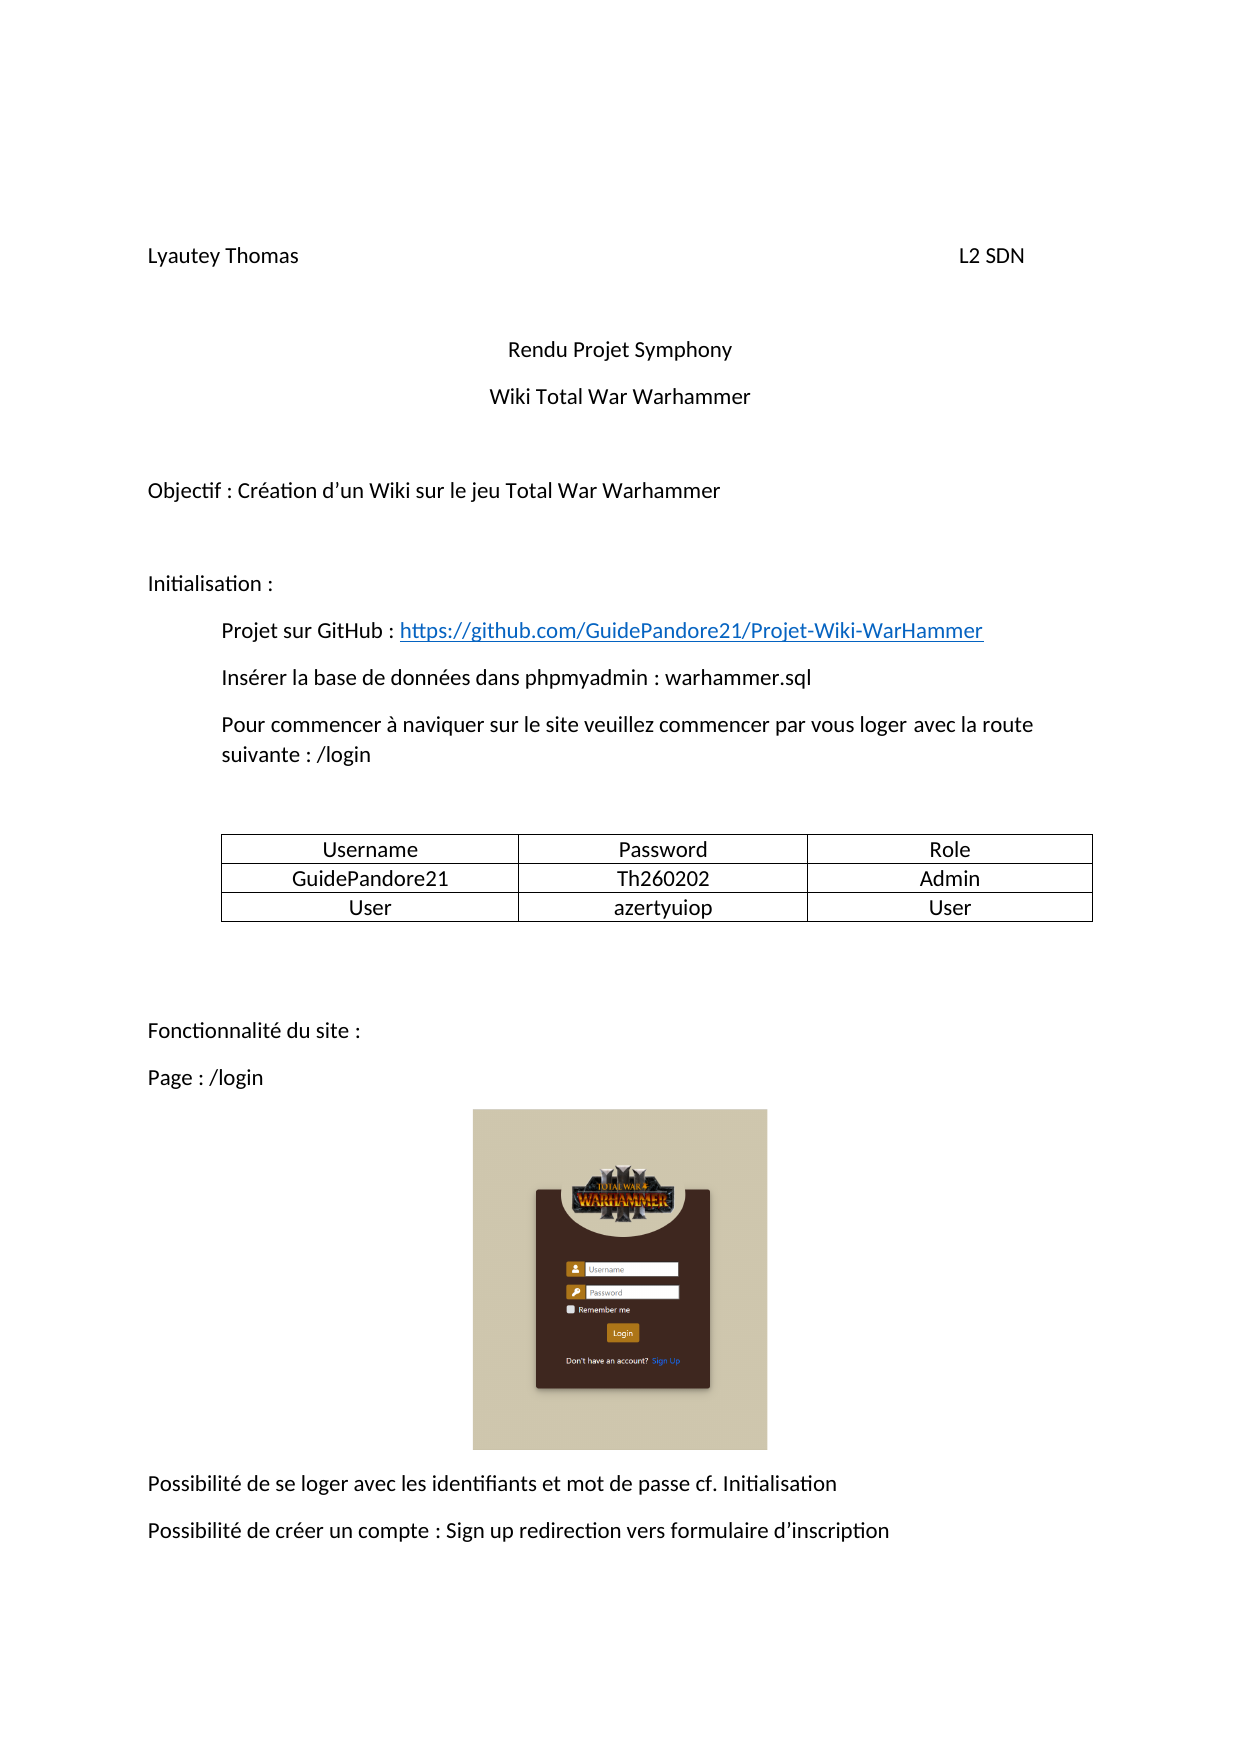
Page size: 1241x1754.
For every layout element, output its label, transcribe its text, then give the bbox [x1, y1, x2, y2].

table_cell User [222, 893, 518, 921]
picture [472, 1109, 768, 1450]
table_header Role [808, 835, 1092, 863]
text Rendu Projet Symphony [148, 335, 1093, 363]
text Wiki Total War Warhammer [148, 382, 1093, 410]
table_header Username [222, 835, 518, 863]
text Insérer la base de données dans phpmyadmin : warhammer.sql [148, 663, 1093, 691]
table_header Password [519, 835, 807, 863]
table_cell User [808, 893, 1092, 921]
text Lyautey Thomas L2 SDN [148, 241, 1093, 269]
text Possibilité de créer un compte : Sign up redirection vers formulaire d’inscription [148, 1516, 1093, 1544]
text Initialisation : [148, 569, 1093, 597]
table_cell GuidePandore21 [222, 864, 518, 892]
table_cell Admin [808, 864, 1092, 892]
text Fonctionnalité du site : [148, 1016, 1093, 1044]
text Pour commencer à naviquer sur le site veuillez commencer par vous loger avec la route suivante : /login [221, 710, 1093, 768]
text Page : /login [148, 1063, 1093, 1091]
text Projet sur GitHub : https://github.com/GuidePandore21/Projet-Wiki-WarHammer [148, 616, 1093, 644]
table_cell Th260202 [519, 864, 807, 892]
text Objectif : Création d’un Wiki sur le jeu Total War Warhammer [148, 476, 1093, 504]
text Possibilité de se loger avec les identifiants et mot de passe cf. Initialisation [148, 1469, 1093, 1497]
table_cell azertyuiop [519, 893, 807, 921]
